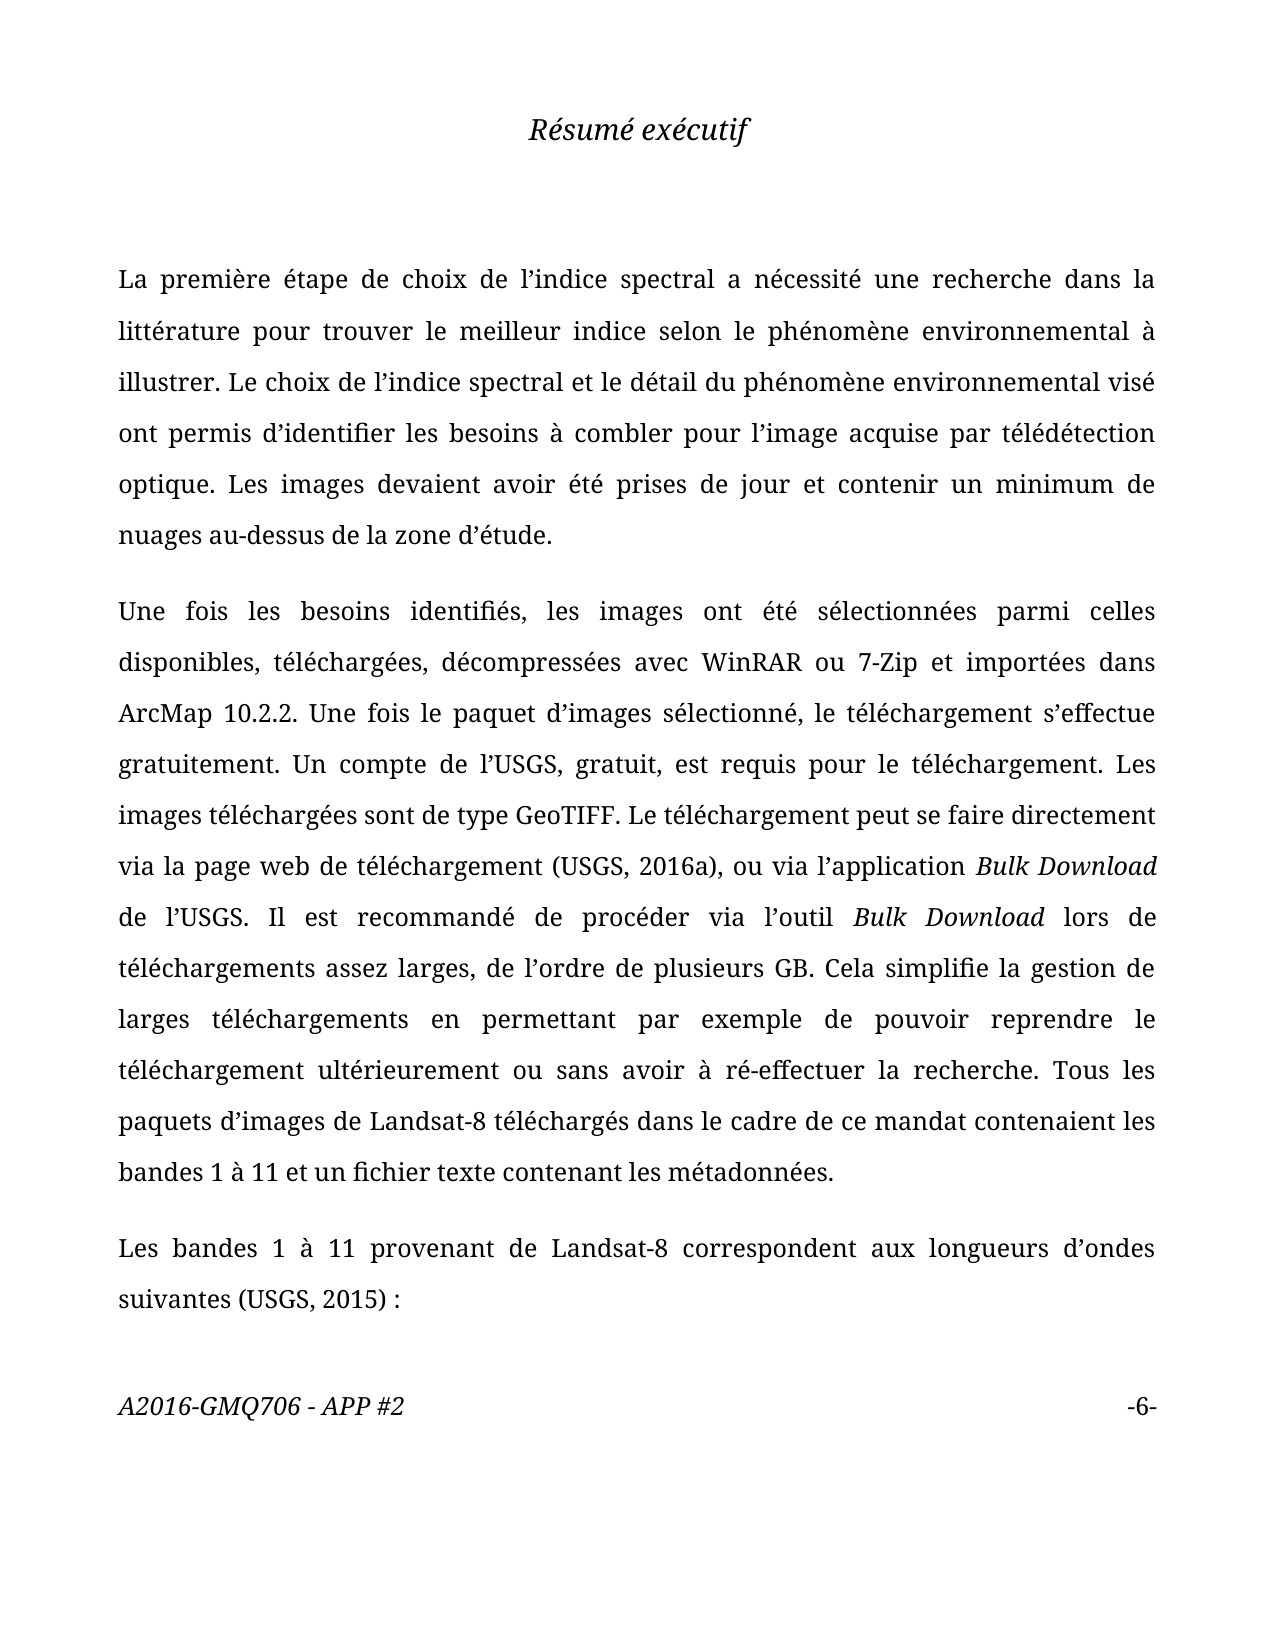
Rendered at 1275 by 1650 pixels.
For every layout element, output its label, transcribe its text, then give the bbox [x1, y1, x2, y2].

text La première étape de choix de l’indice spectral a nécessité une recherche dans la littérature pour trouver le meilleur indice selon le phénomène environnemental à illustrer. Le choix de l’indice spectral et le détail du phénomène environnemental visé ont permis d’identifier les besoins à combler pour l’image acquise par télédétection optique. Les images devaient avoir été prises de jour et contenir un minimum de nuages au-dessus de la zone d’étude. [118, 262, 1157, 551]
text Les bandes 1 à 11 provenant de Landsat-8 correspondent aux longueurs d’ondes suivantes (USGS, 2015) : [118, 1231, 1157, 1316]
text Une fois les besoins identifiés, les images ont été sélectionnées parmi celles disponibles, téléchargées, décompressées avec WinRAR ou 7-Zip et importées dans ArcMap 10.2.2. Une fois le paquet d’images sélectionné, le téléchargement s’effectue gratuitement. Un compte de l’USGS, gratuit, est requis pour le téléchargement. Les images téléchargées sont de type GeoTIFF. Le téléchargement peut se faire directement via la page web de téléchargement (USGS, 2016a), ou via l’application Bulk Download de l’USGS. Il est recommandé de procéder via l’outil Bulk Download lors de téléchargements assez larges, de l’ordre de plusieurs GB. Cela simplifie la gestion de larges téléchargements en permettant par exemple de pouvoir reprendre le téléchargement ultérieurement ou sans avoir à ré-effectuer la recherche. Tous les paquets d’images de Landsat-8 téléchargés dans le cadre de ce mandat contenaient les bandes 1 à 11 et un fichier texte contenant les métadonnées. [118, 593, 1157, 1189]
